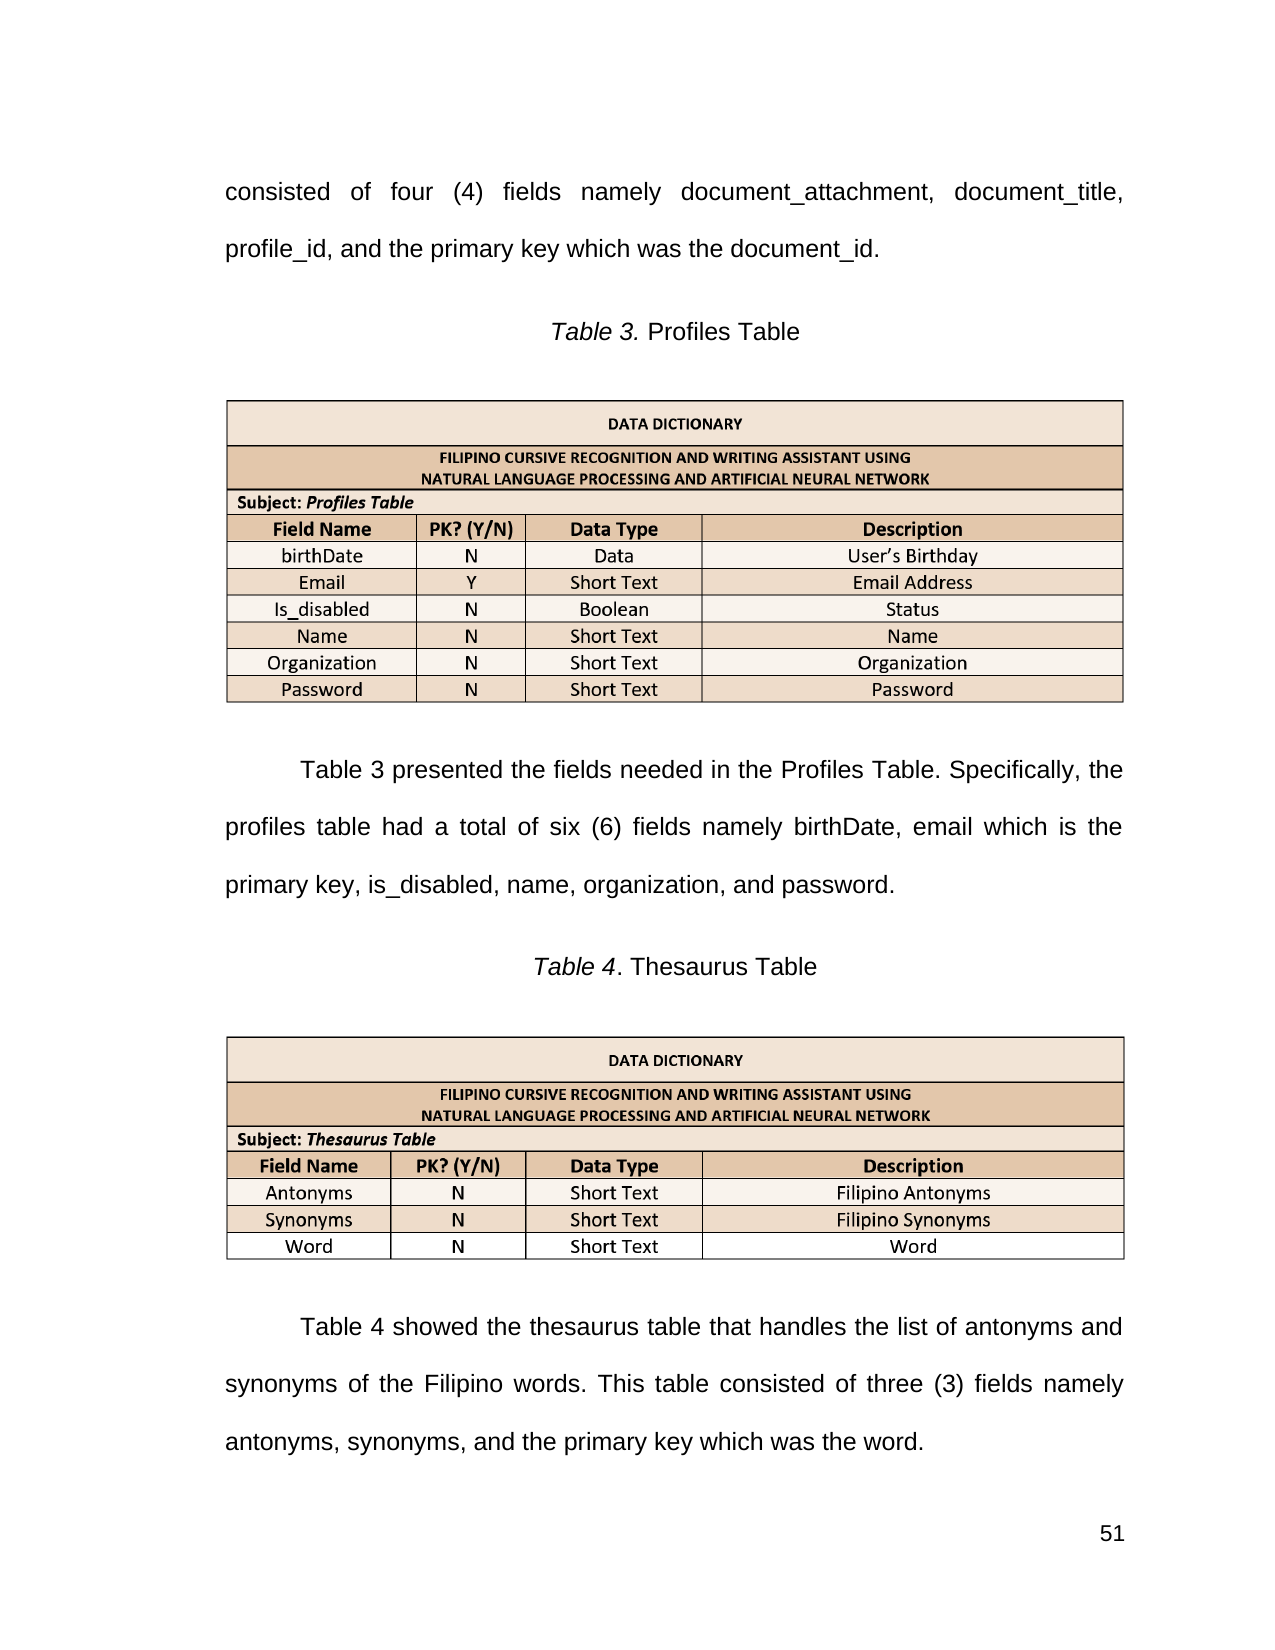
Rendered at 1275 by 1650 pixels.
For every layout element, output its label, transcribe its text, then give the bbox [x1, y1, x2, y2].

text Table 4 showed the thesaurus table that handles the list of antonyms and synonyms of the Filipino words. This table consisted of three (3) fields namely antonyms, synonyms, and the primary key which was the word. [225, 1312, 1125, 1456]
text Table 4. Thesaurus Table [225, 952, 1125, 981]
picture [225, 1035, 1125, 1261]
text Table 3. Profiles Table [225, 316, 1125, 345]
picture [225, 398, 1125, 704]
text Table 3 presented the fields needed in the Profiles Table. Specifically, the profiles table had a total of six (6) fields namely birthDate, email which is the primary key, is_disabled, name, organization, and password. [225, 755, 1125, 899]
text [225, 176, 1125, 263]
